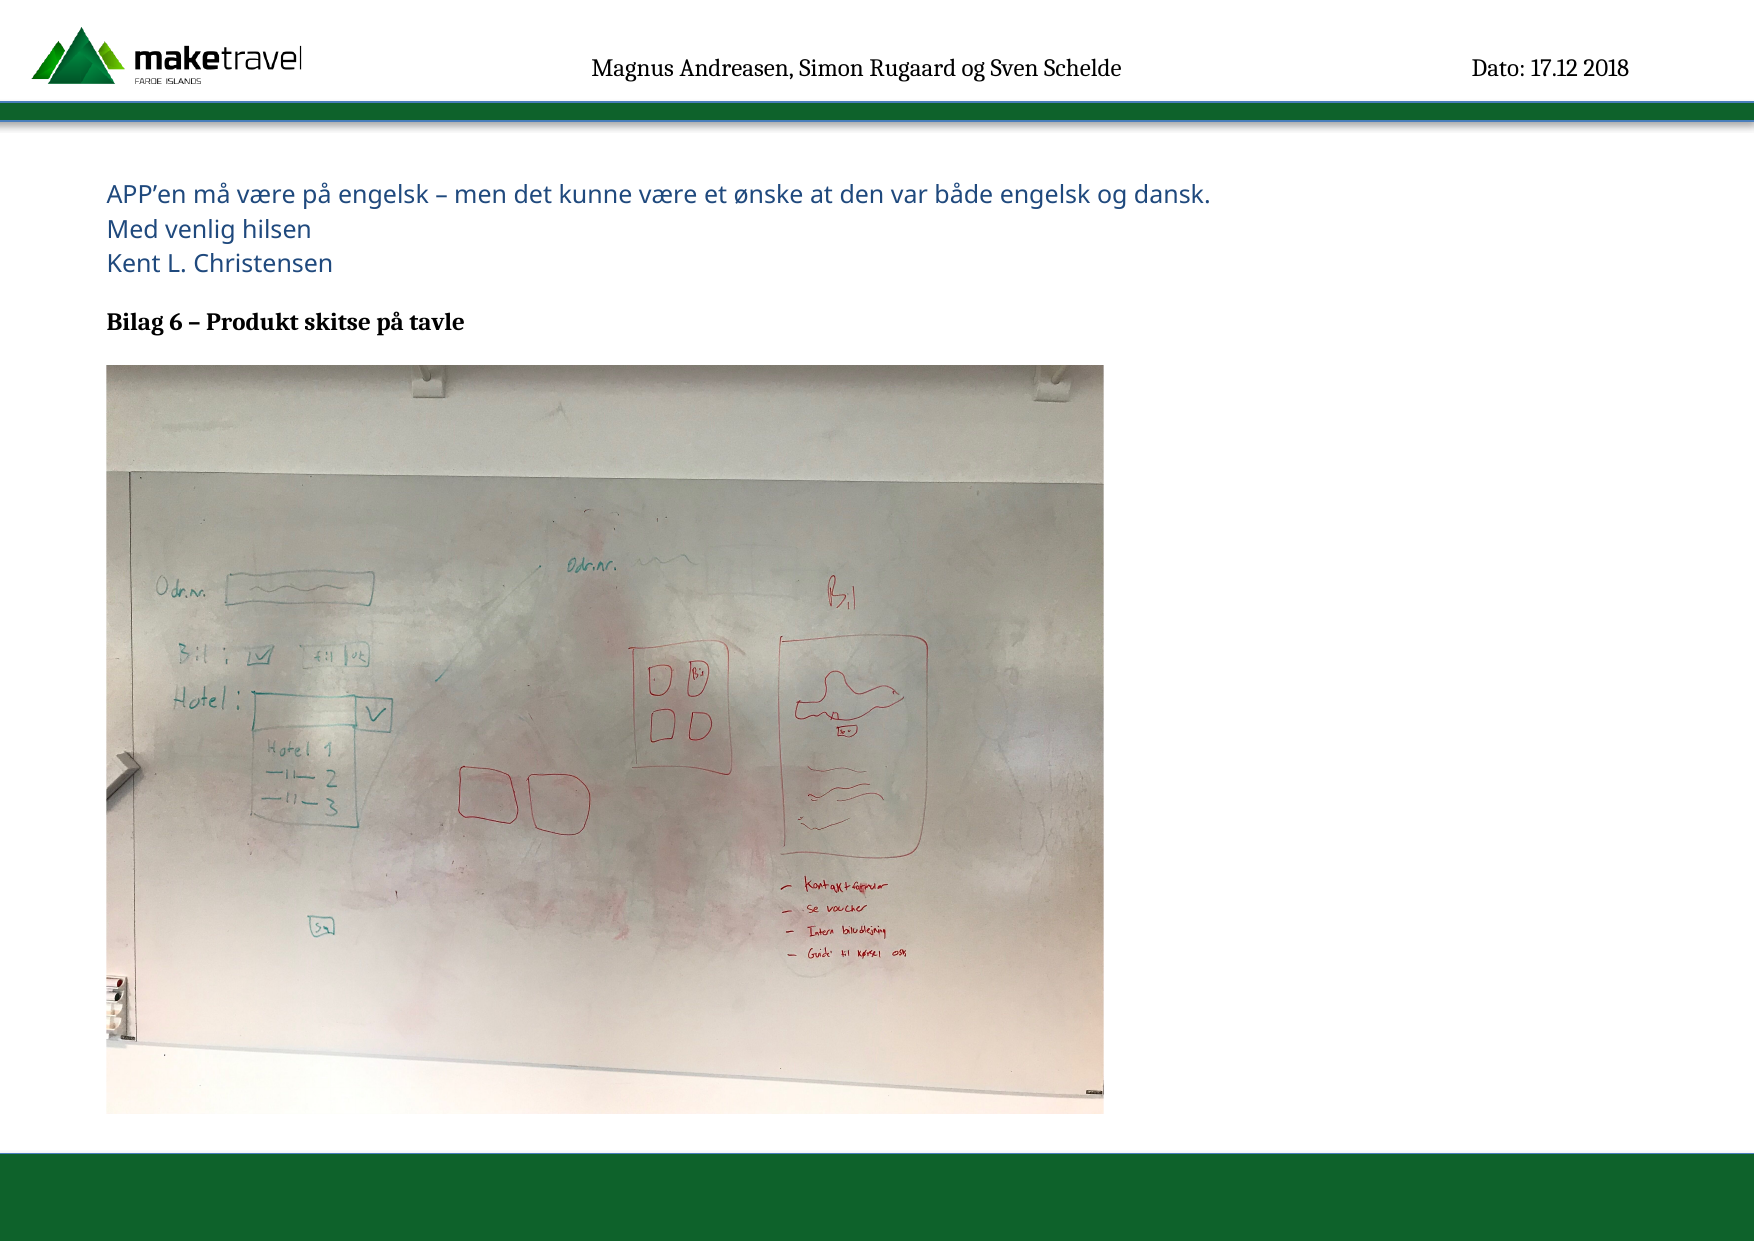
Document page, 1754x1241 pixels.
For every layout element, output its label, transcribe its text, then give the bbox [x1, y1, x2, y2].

picture [106, 365, 1104, 1114]
text Med venlig hilsen [106, 211, 1648, 245]
text Kent L. Christensen [106, 245, 1648, 279]
picture [31, 27, 302, 84]
text APP’en må være på engelsk – men det kunne være et ønske at den var både engelsk og dansk. [106, 177, 1648, 211]
text Bilag 6 – Produkt skitse på tavle [106, 308, 1648, 337]
